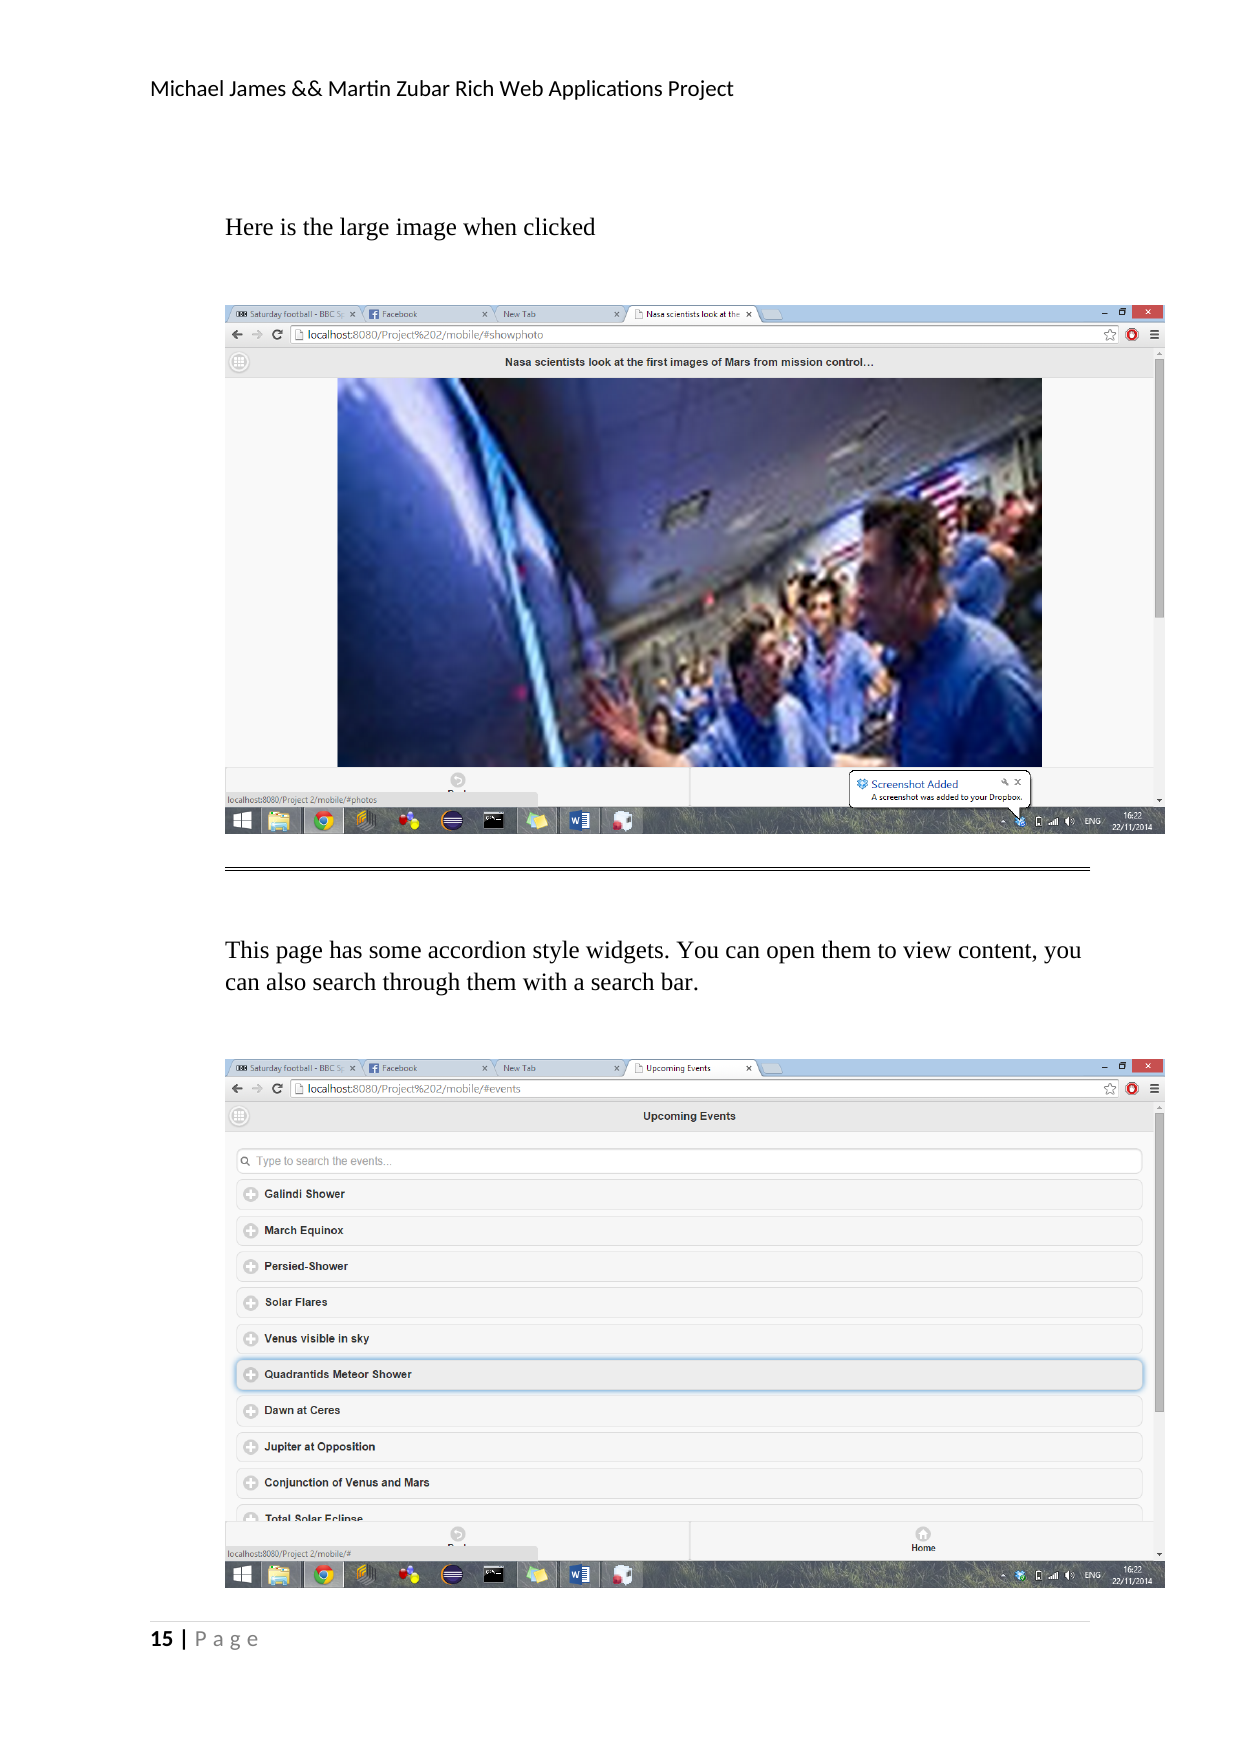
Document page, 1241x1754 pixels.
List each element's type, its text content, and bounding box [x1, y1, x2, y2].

list Here is the large image when clicked [225, 212, 1090, 241]
picture [225, 1059, 1165, 1588]
list This page has some accordion style widgets. You can open them to view content, you can also search through them with a search bar. [225, 936, 1090, 995]
picture [225, 305, 1165, 834]
